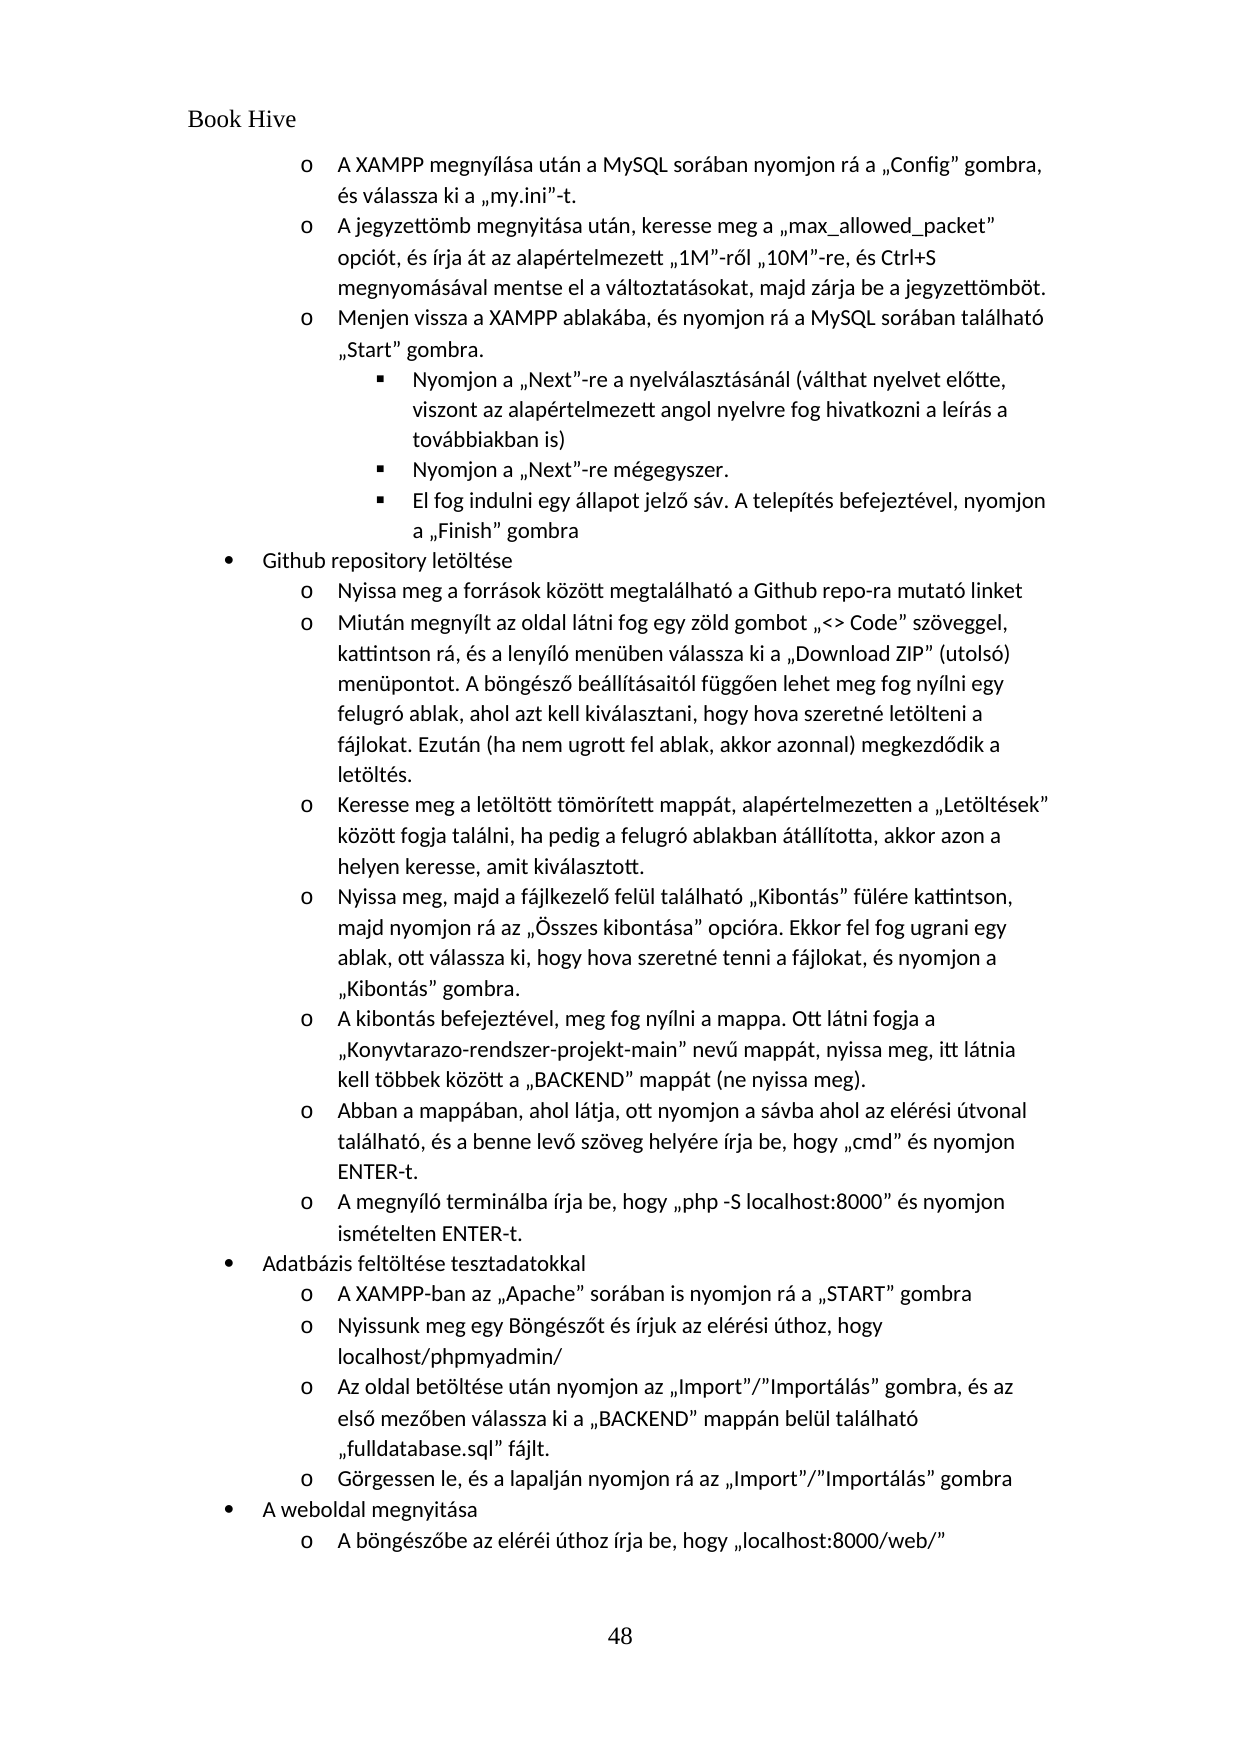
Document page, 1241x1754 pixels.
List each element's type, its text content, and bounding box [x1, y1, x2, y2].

list Nyissunk meg egy Böngészőt és írjuk az elérési úthoz, hogy localhost/phpmyadmin/ [300, 1311, 1053, 1370]
list Görgessen le, és a lapalján nyomjon rá az „Import”/”Importálás” gombra [300, 1464, 1053, 1493]
list A böngészőbe az eléréi úthoz írja be, hogy „localhost:8000/web/” [300, 1526, 1053, 1555]
list A XAMPP-ban az „Apache” sorában is nyomjon rá a „START” gombra [300, 1279, 1053, 1308]
list A jegyzettömb megnyitása után, keresse meg a „max_allowed_packet” opciót, és írja át az alapértelmezett „1M”-ről „10M”-re, és Ctrl+S megnyomásával mentse el a változtatásokat, majd zárja be a jegyzettömböt. [300, 212, 1053, 301]
list Nyomjon a „Next”-re a nyelválasztásánál (válthat nyelvet előtte, viszont az alapértelmezett angol nyelvre fog hivatkozni a leírás a továbbiakban is) [375, 365, 1053, 453]
list Az oldal betöltése után nyomjon az „Import”/”Importálás” gombra, és az első mezőben válassza ki a „BACKEND” mappán belül található „fulldatabase.sql” fájlt. [300, 1372, 1053, 1462]
list Github repository letöltése [225, 546, 1053, 574]
list Keresse meg a letöltött tömörített mappát, alapértelmezetten a „Letöltések” között fogja találni, ha pedig a felugró ablakban átállította, akkor azon a helyen keresse, amit kiválasztott. [300, 790, 1053, 880]
list Abban a mappában, ahol látja, ott nyomjon a sávba ahol az elérési útvonal található, és a benne levő szöveg helyére írja be, hogy „cmd” és nyomjon ENTER-t. [300, 1096, 1053, 1185]
list Menjen vissza a XAMPP ablakába, és nyomjon rá a MySQL sorában található „Start” gombra. [300, 303, 1053, 363]
list Nyissa meg, majd a fájlkezelő felül található „Kibontás” fülére kattintson, majd nyomjon rá az „Összes kibontása” opcióra. Ekkor fel fog ugrani egy ablak, ott válassza ki, hogy hova szeretné tenni a fájlokat, és nyomjon a „Kibontás” gombra. [300, 882, 1053, 1002]
list Nyissa meg a források között megtalálható a Github repo-ra mutató linket [300, 576, 1053, 606]
list El fog indulni egy állapot jelző sáv. A telepítés befejeztével, nyomjon a „Finish” gombra [375, 486, 1053, 544]
list A XAMPP megnyílása után a MySQL sorában nyomjon rá a „Config” gombra, és válassza ki a „my.ini”-t. [300, 150, 1053, 209]
list Adatbázis feltöltése tesztadatokkal [225, 1249, 1053, 1277]
list Nyomjon a „Next”-re mégegyszer. [375, 456, 1053, 483]
list Miután megnyílt az oldal látni fog egy zöld gombot „<> Code” szöveggel, kattintson rá, és a lenyíló menüben válassza ki a „Download ZIP” (utolsó) menüpontot. A böngésző beállításaitól függően lehet meg fog nyílni egy felugró ablak, ahol azt kell kiválasztani, hogy hova szeretné letölteni a fájlokat. Ezután (ha nem ugrott fel ablak, akkor azonnal) megkezdődik a letöltés. [300, 608, 1053, 788]
list A megnyíló terminálba írja be, hogy „php -S localhost:8000” és nyomjon ismételten ENTER-t. [300, 1187, 1053, 1247]
list A kibontás befejeztével, meg fog nyílni a mappa. Ott látni fogja a „Konyvtarazo-rendszer-projekt-main” nevű mappát, nyissa meg, itt látnia kell többek között a „BACKEND” mappát (ne nyissa meg). [300, 1004, 1053, 1093]
list A weboldal megnyitása [225, 1496, 1053, 1523]
